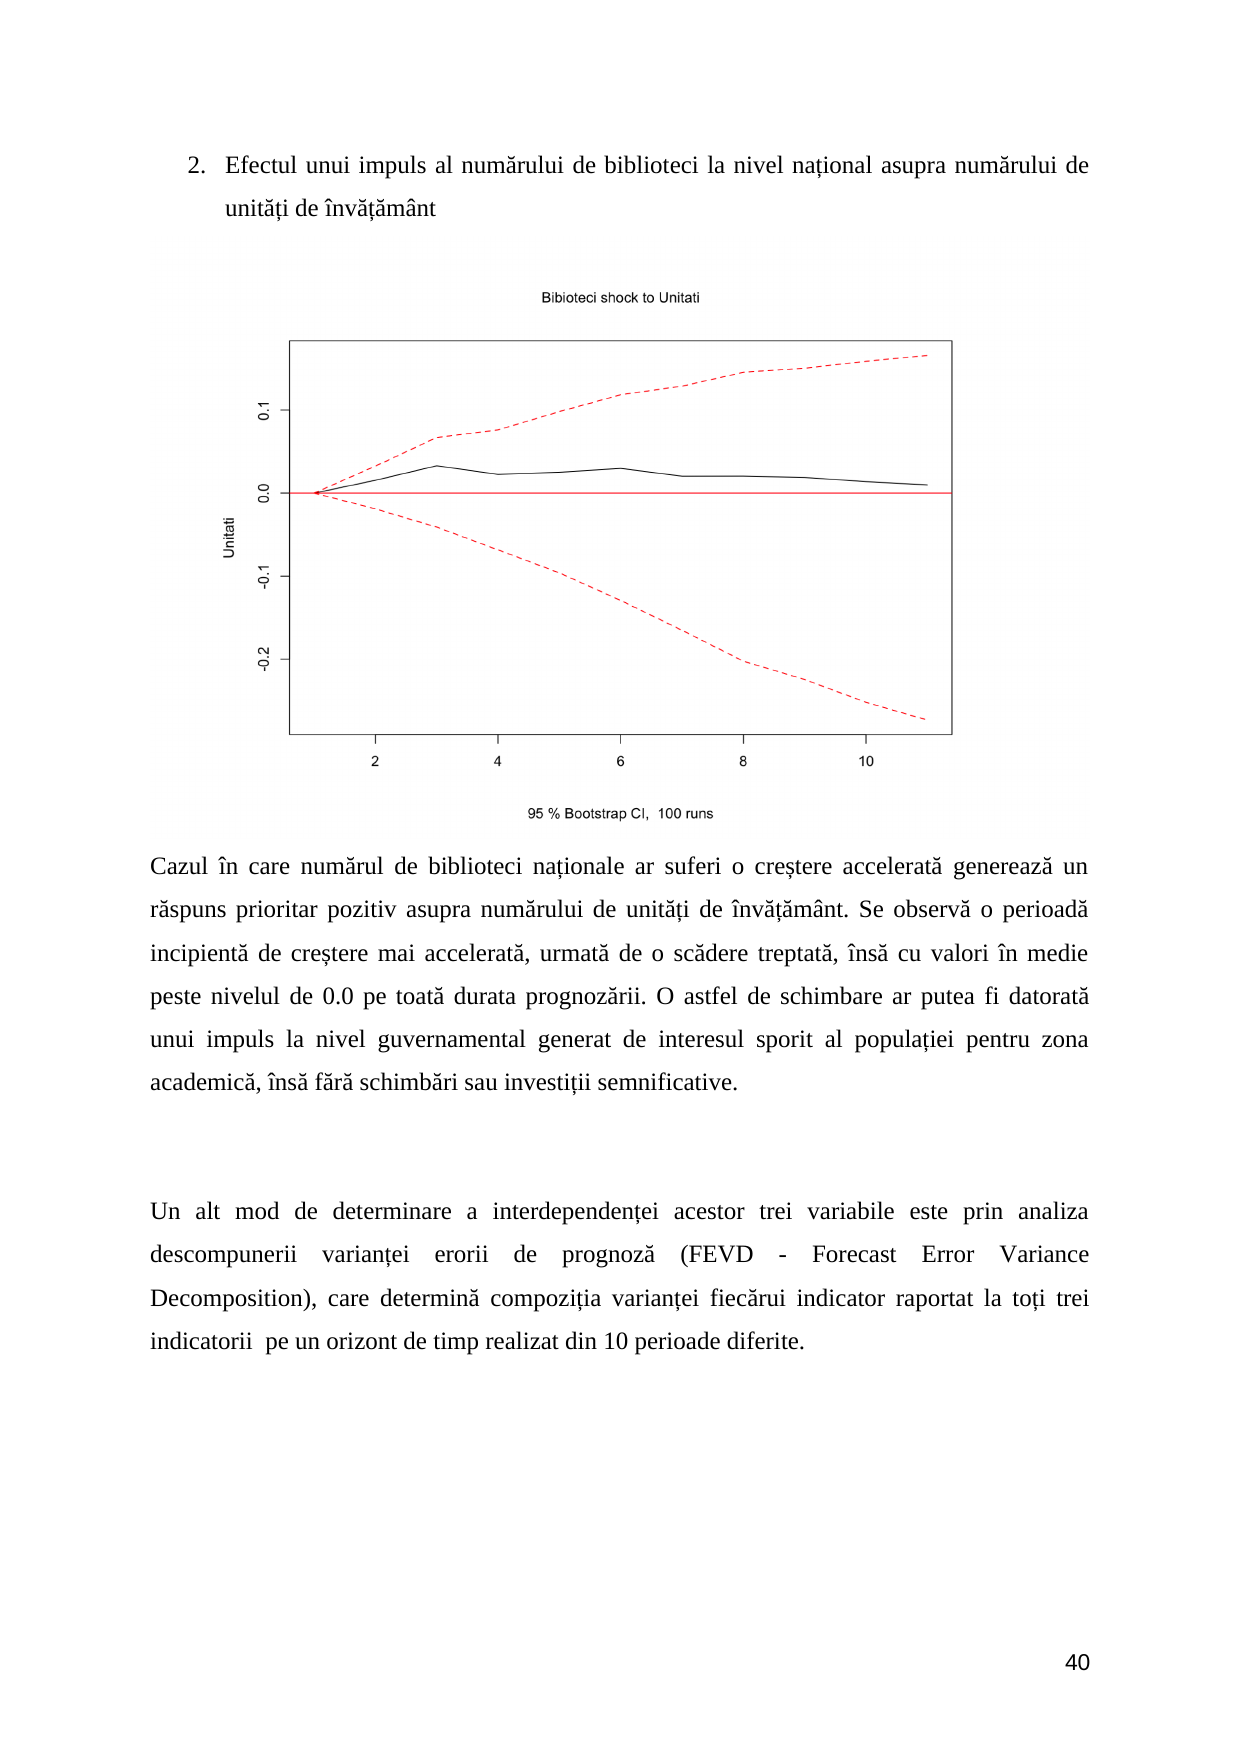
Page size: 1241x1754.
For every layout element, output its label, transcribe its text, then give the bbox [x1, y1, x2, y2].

text Un alt mod de determinare a interdependenței acestor trei variabile este prin analiza descompunerii varianței erorii de prognoză (FEVD - Forecast Error Variance Decomposition), care determină compoziția varianței fiecărui indicator raportat la toți trei indicatorii pe un orizont de timp realizat din 10 perioade diferite. [150, 1196, 1090, 1354]
text Cazul în care numărul de biblioteci naționale ar suferi o creștere accelerată generează un răspuns prioritar pozitiv asupra numărului de unități de învățământ. Se observă o perioadă incipientă de creștere mai accelerată, urmată de o scădere treptată, însă cu valori în medie peste nivelul de 0.0 pe toată durata prognozării. O astfel de schimbare ar putea fi datorată unui impuls la nivel guvernamental generat de interesul sporit al populației pentru zona academică, însă fără schimbări sau investiții semnificative. [150, 851, 1090, 1096]
list Efectul unui impuls al numărului de biblioteci la nivel național asupra numărului de unități de învățământ [187, 150, 1090, 222]
picture [150, 236, 1091, 839]
